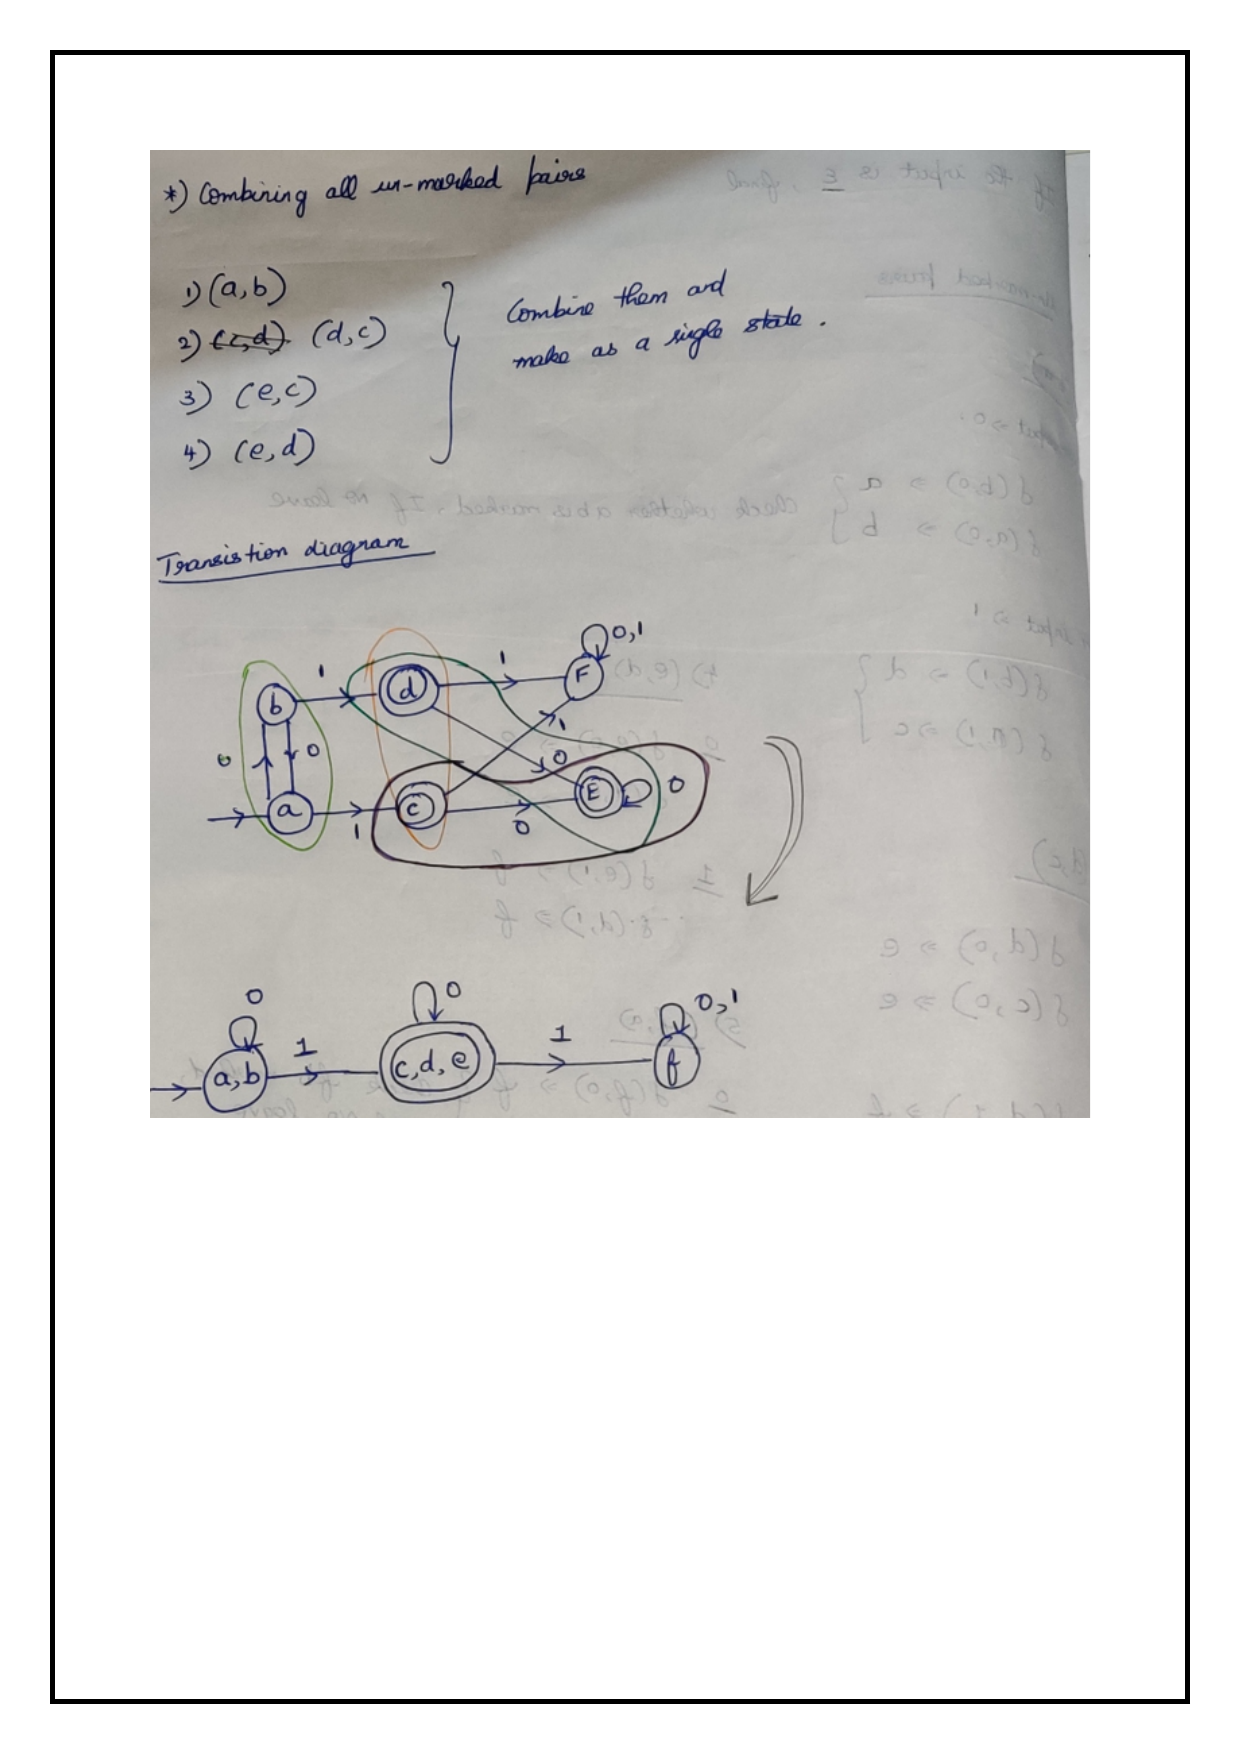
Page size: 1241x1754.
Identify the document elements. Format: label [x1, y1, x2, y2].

picture [150, 150, 1091, 1118]
